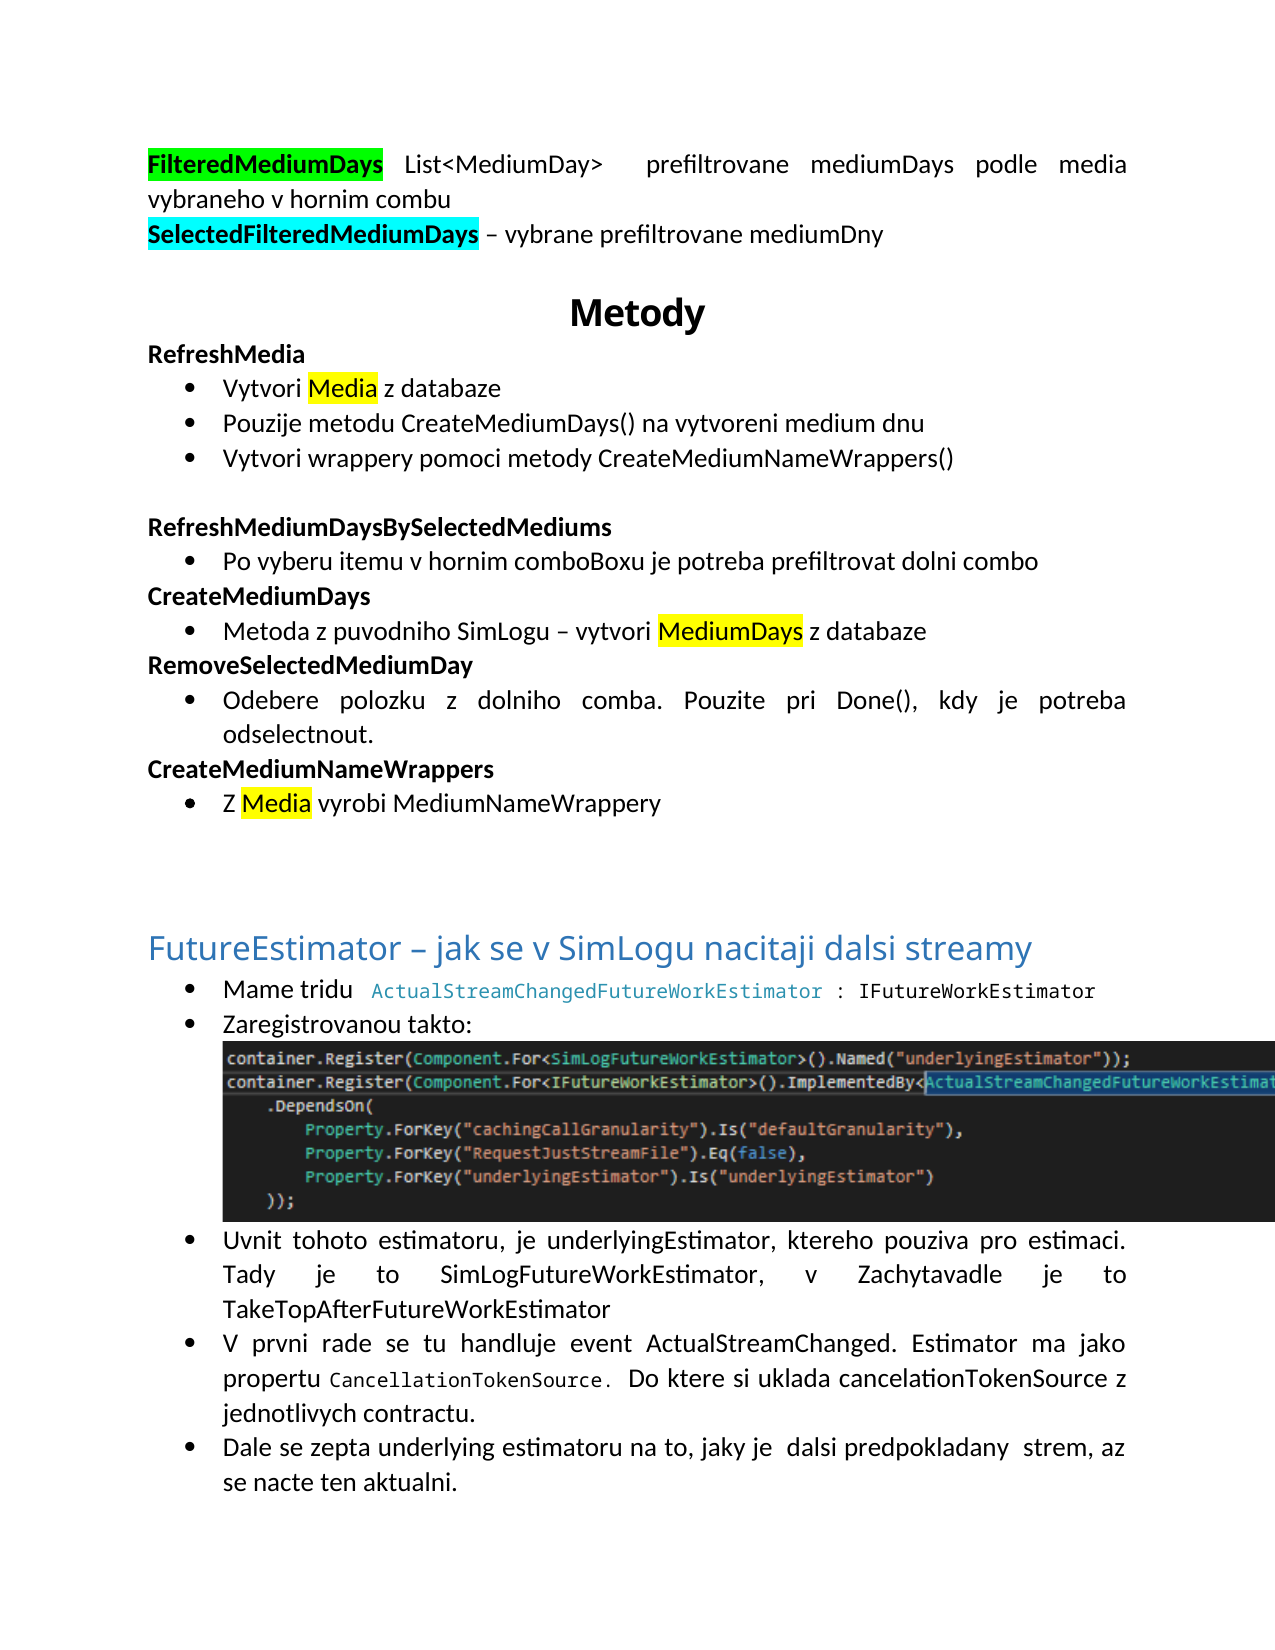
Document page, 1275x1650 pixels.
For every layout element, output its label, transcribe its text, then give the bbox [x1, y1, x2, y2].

list Po vyberu itemu v hornim comboBoxu je potreba prefiltrovat dolni combo [185, 544, 1127, 577]
list V prvni rade se tu handluje event ActualStreamChanged. Estimator ma jako propertu CancellationTokenSource. Do ktere si uklada cancelationTokenSource z jednotlivych contractu. [185, 1327, 1127, 1429]
text CreateMediumNameWrappers [148, 752, 1127, 785]
list Pouzije metodu CreateMediumDays() na vytvoreni medium dnu [185, 406, 1127, 439]
text CreateMediumDays [148, 579, 1127, 612]
text RefreshMediumDaysBySelectedMediums [148, 510, 1127, 543]
list Zaregistrovanou takto: [185, 1007, 1127, 1040]
list Dale se zepta underlying estimatoru na to, jaky je dalsi predpokladany strem, az se nacte ten aktualni. [185, 1430, 1127, 1498]
list Mame tridu ActualStreamChangedFutureWorkEstimator : IFutureWorkEstimator [185, 972, 1127, 1006]
list Odebere polozku z dolniho comba. Pouzite pri Done(), kdy je potreba odselectnout. [185, 683, 1127, 750]
text RefreshMedia [148, 337, 1127, 370]
text RemoveSelectedMediumDay [148, 648, 1127, 681]
list Vytvori wrappery pomoci metody CreateMediumNameWrappers() [185, 441, 1127, 474]
text SelectedFilteredMediumDays – vybrane prefiltrovane mediumDny [479, 217, 1127, 250]
list Uvnit tohoto estimatoru, je underlyingEstimator, ktereho pouziva pro estimaci. Tady je to SimLogFutureWorkEstimator, v Zachytavadle je to TakeTopAfterFutureWorkEstimator [185, 1223, 1127, 1325]
title Metody [148, 286, 1127, 337]
list Metoda z puvodniho SimLogu – vytvori MediumDays z databaze [803, 614, 1127, 647]
list Vytvori Media z databaze [185, 372, 308, 404]
subtitle FutureEstimator – jak se v SimLogu nacitaji dalsi streamy [148, 925, 1127, 970]
list Metoda z puvodniho SimLogu – vytvori MediumDays z databaze [185, 614, 658, 647]
list Z Media vyrobi MediumNameWrappery [312, 787, 1127, 819]
list Vytvori Media z databaze [378, 372, 1127, 404]
text FilteredMediumDays List<MediumDay> prefiltrovane mediumDays podle media vybraneho v hornim combu [148, 148, 1127, 215]
